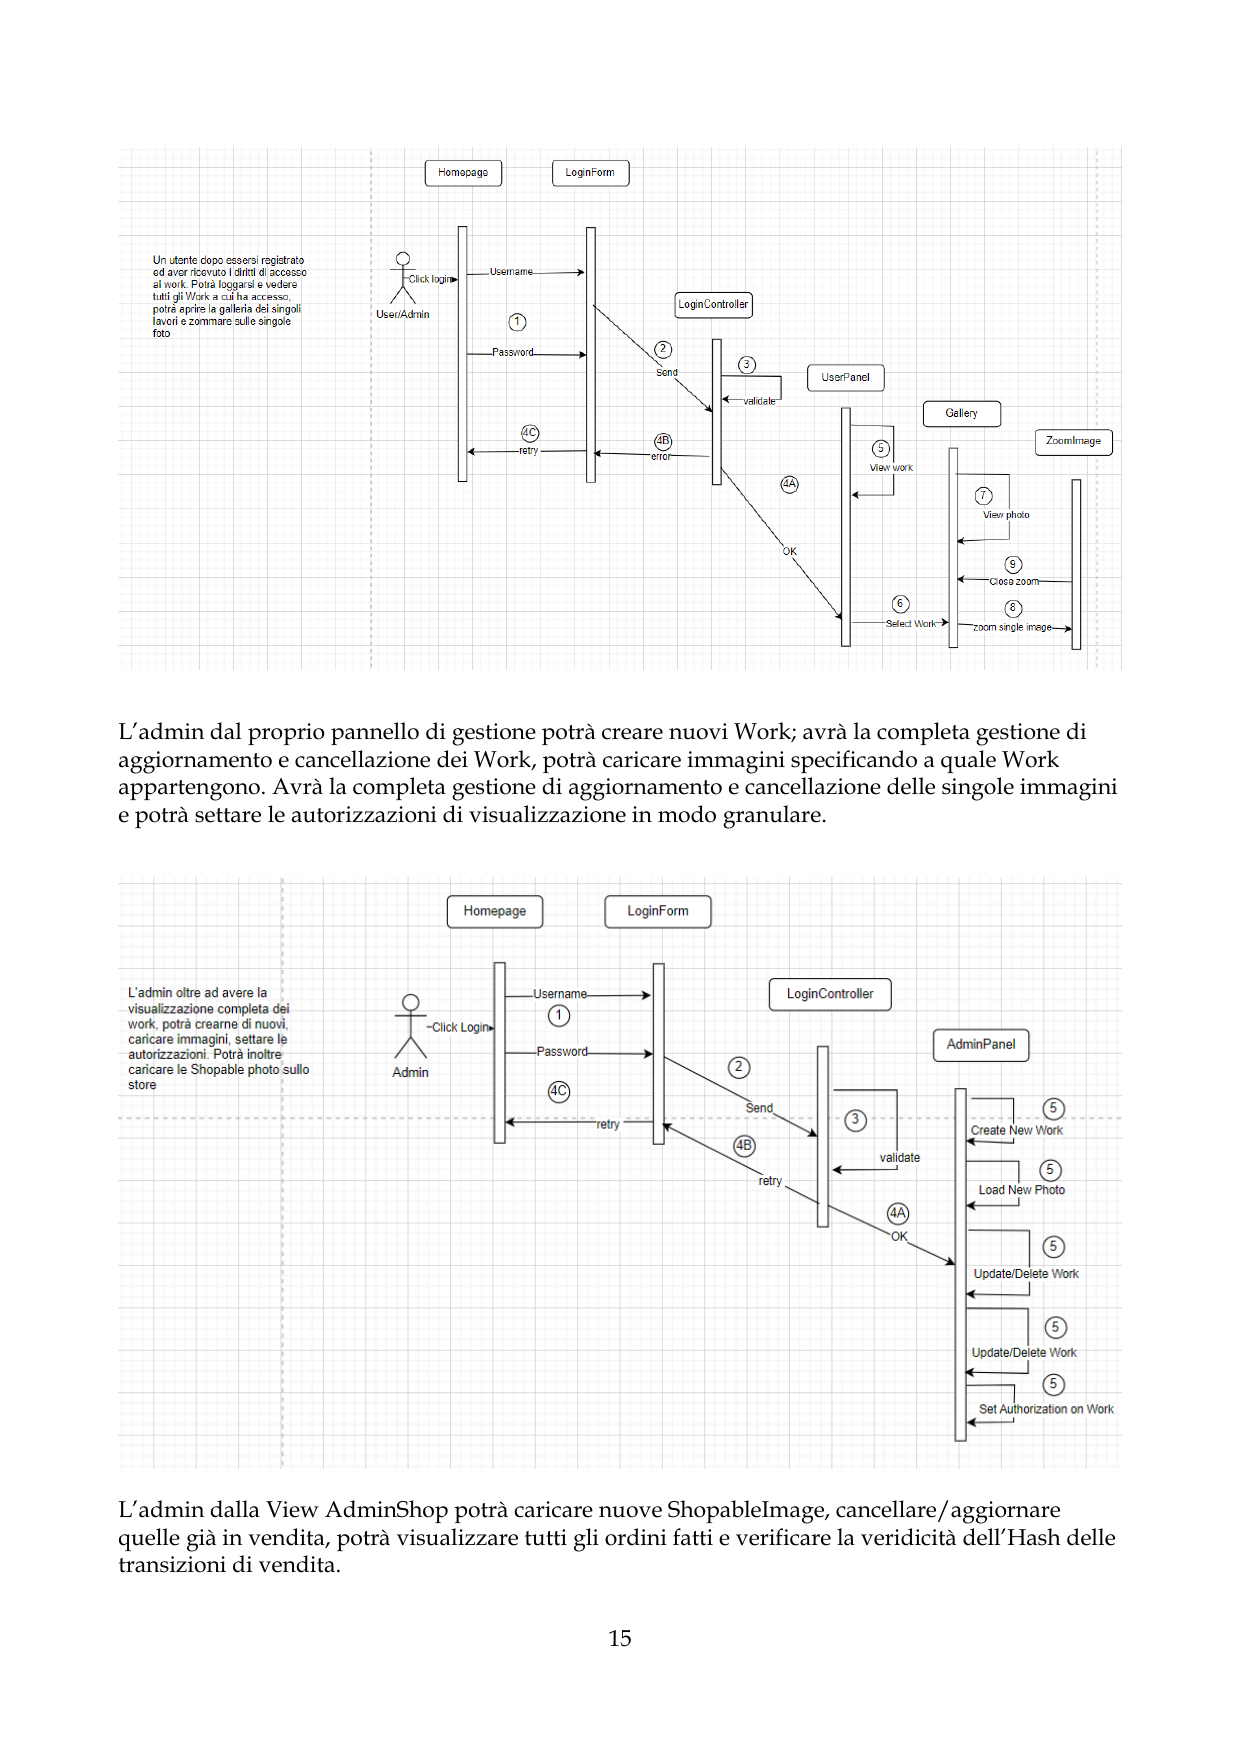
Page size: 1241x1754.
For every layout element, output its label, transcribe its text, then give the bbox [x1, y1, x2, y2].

text L’admin dal proprio pannello di gestione potrà creare nuovi Work; avrà la completa gestione di aggiornamento e cancellazione dei Work, potrà caricare immagini specificando a quale Work appartengono. Avrà la completa gestione di aggiornamento e cancellazione delle singole immagini e potrà settare le autorizzazioni di visualizzazione in modo granulare. [118, 718, 1122, 829]
picture [118, 877, 1123, 1469]
picture [118, 147, 1123, 670]
text L’admin dalla View AdminShop potrà caricare nuove ShopableImage, cancellare/aggiornare quelle già in vendita, potrà visualizzare tutti gli ordini fatti e verificare la veridicità dell’Hash delle transizioni di vendita. [118, 1496, 1122, 1579]
